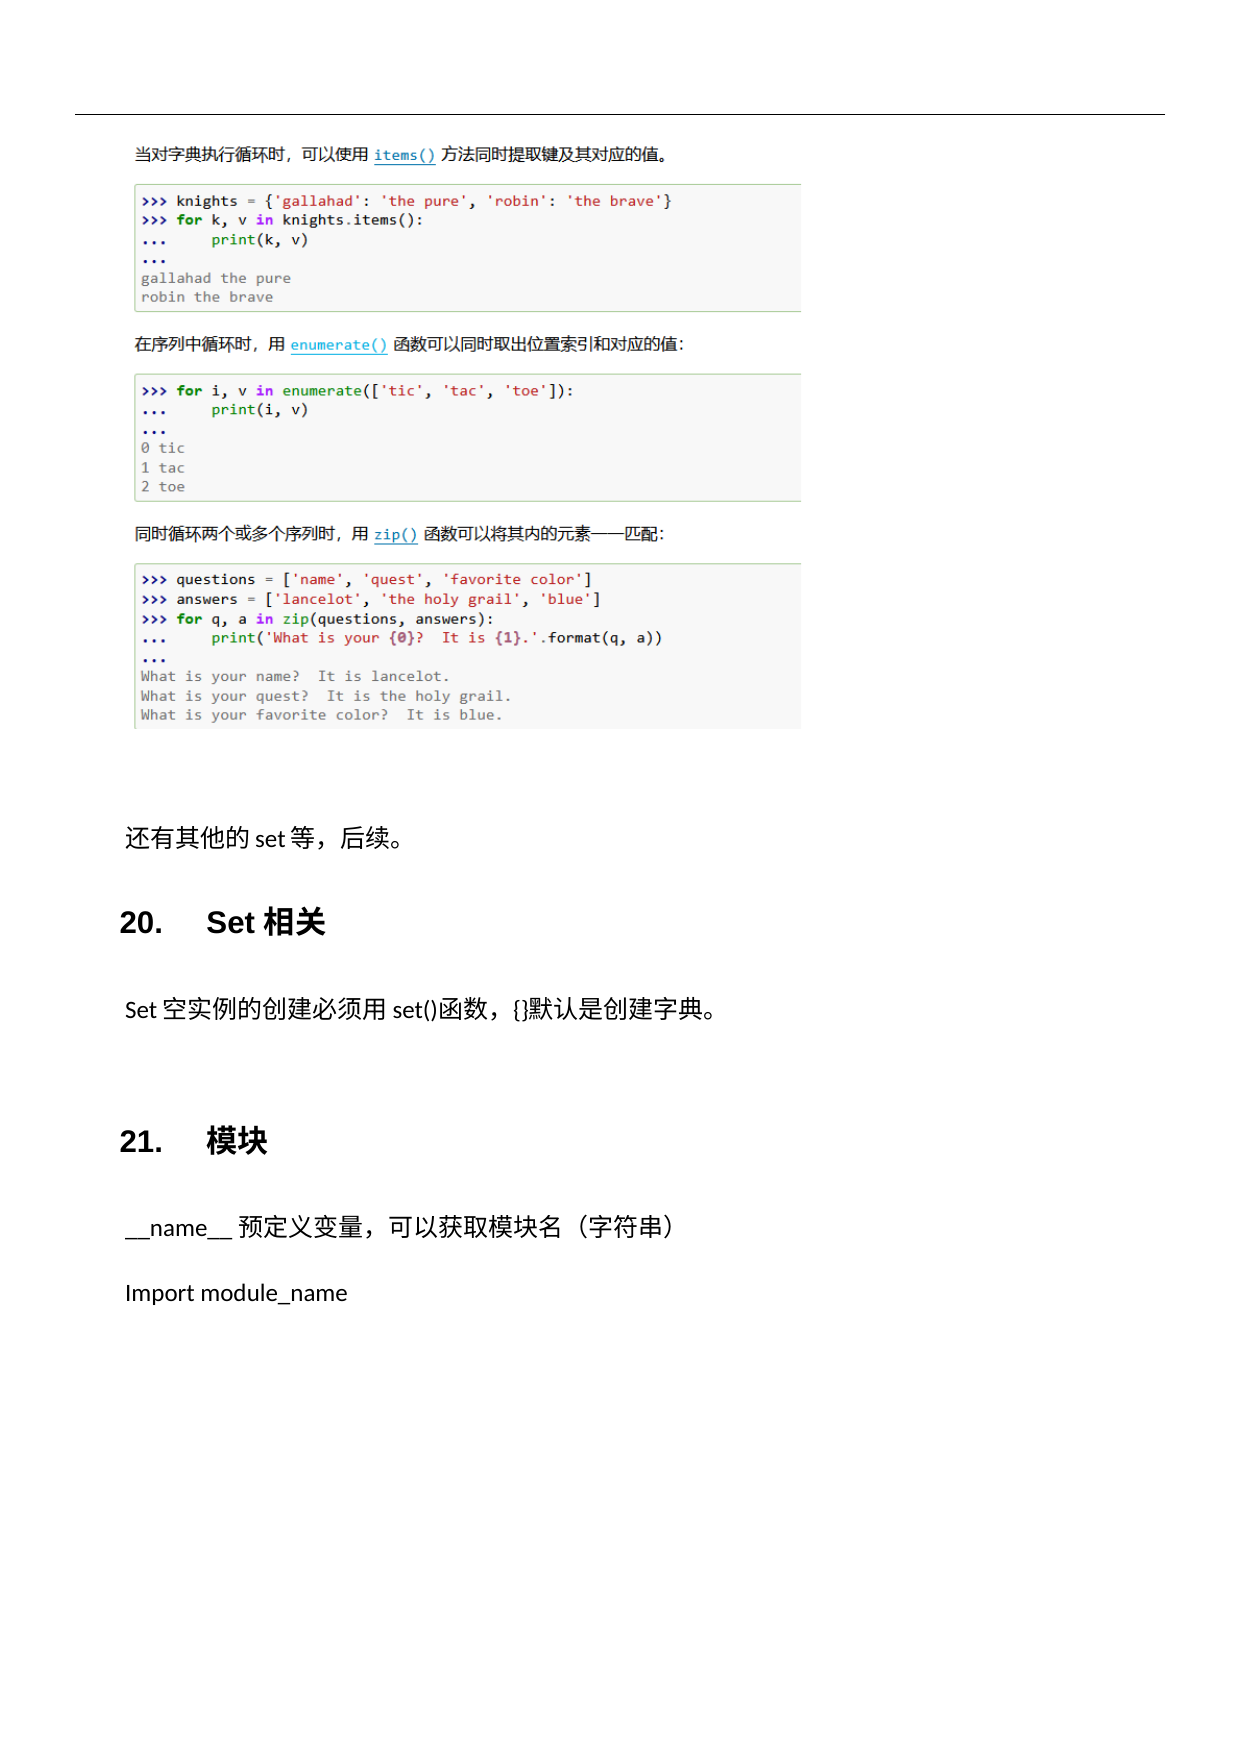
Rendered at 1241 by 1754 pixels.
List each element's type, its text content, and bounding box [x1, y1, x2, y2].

text Import module_name [75, 1277, 1165, 1309]
text Set空实例的创建必须用set()函数，{}默认是创建字典。 [75, 975, 1165, 1040]
subtitle 模块 [119, 1106, 1165, 1171]
subtitle Set 相关 [119, 887, 1165, 952]
text __name__ 预定义变量，可以获取模块名（字符串） [75, 1193, 1165, 1258]
text 还有其他的set等，后续。 [75, 804, 1165, 869]
